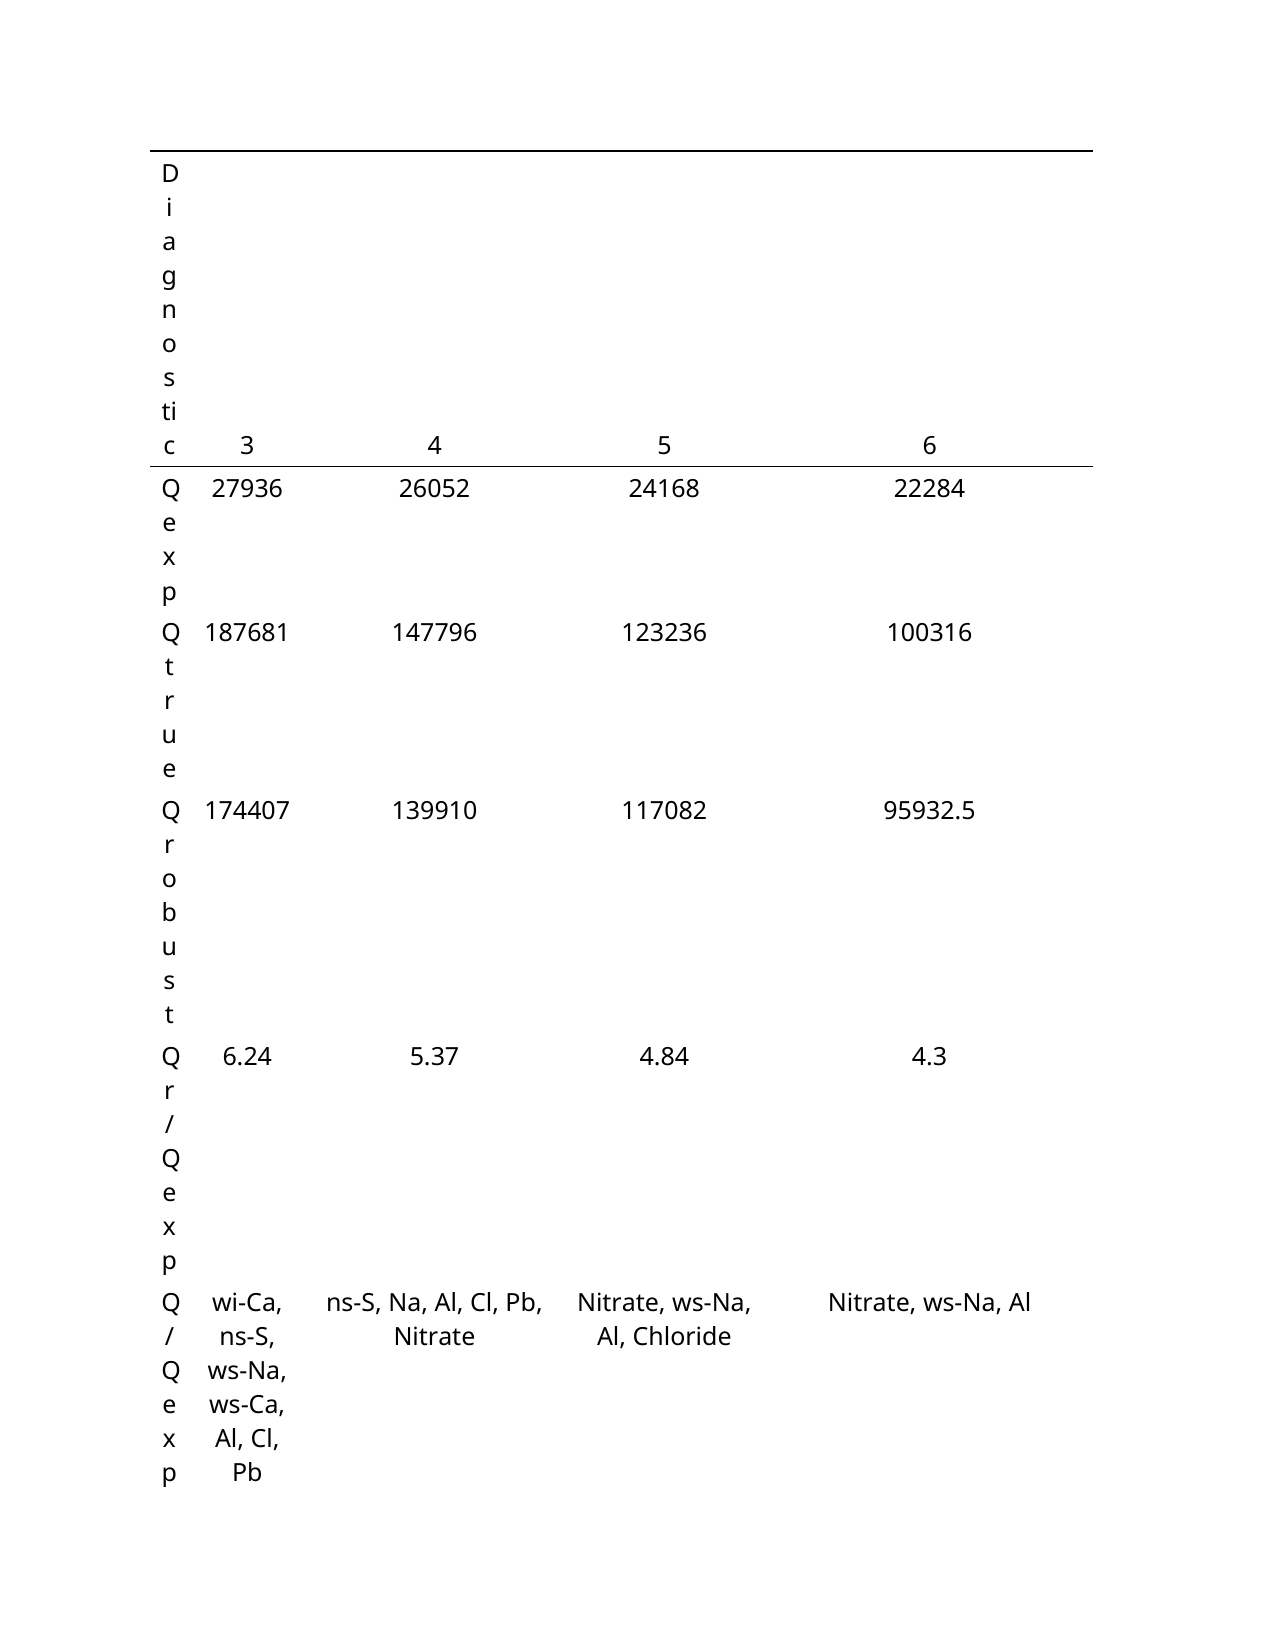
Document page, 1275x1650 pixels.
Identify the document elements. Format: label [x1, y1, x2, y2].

table_header [139, 150, 1114, 1492]
